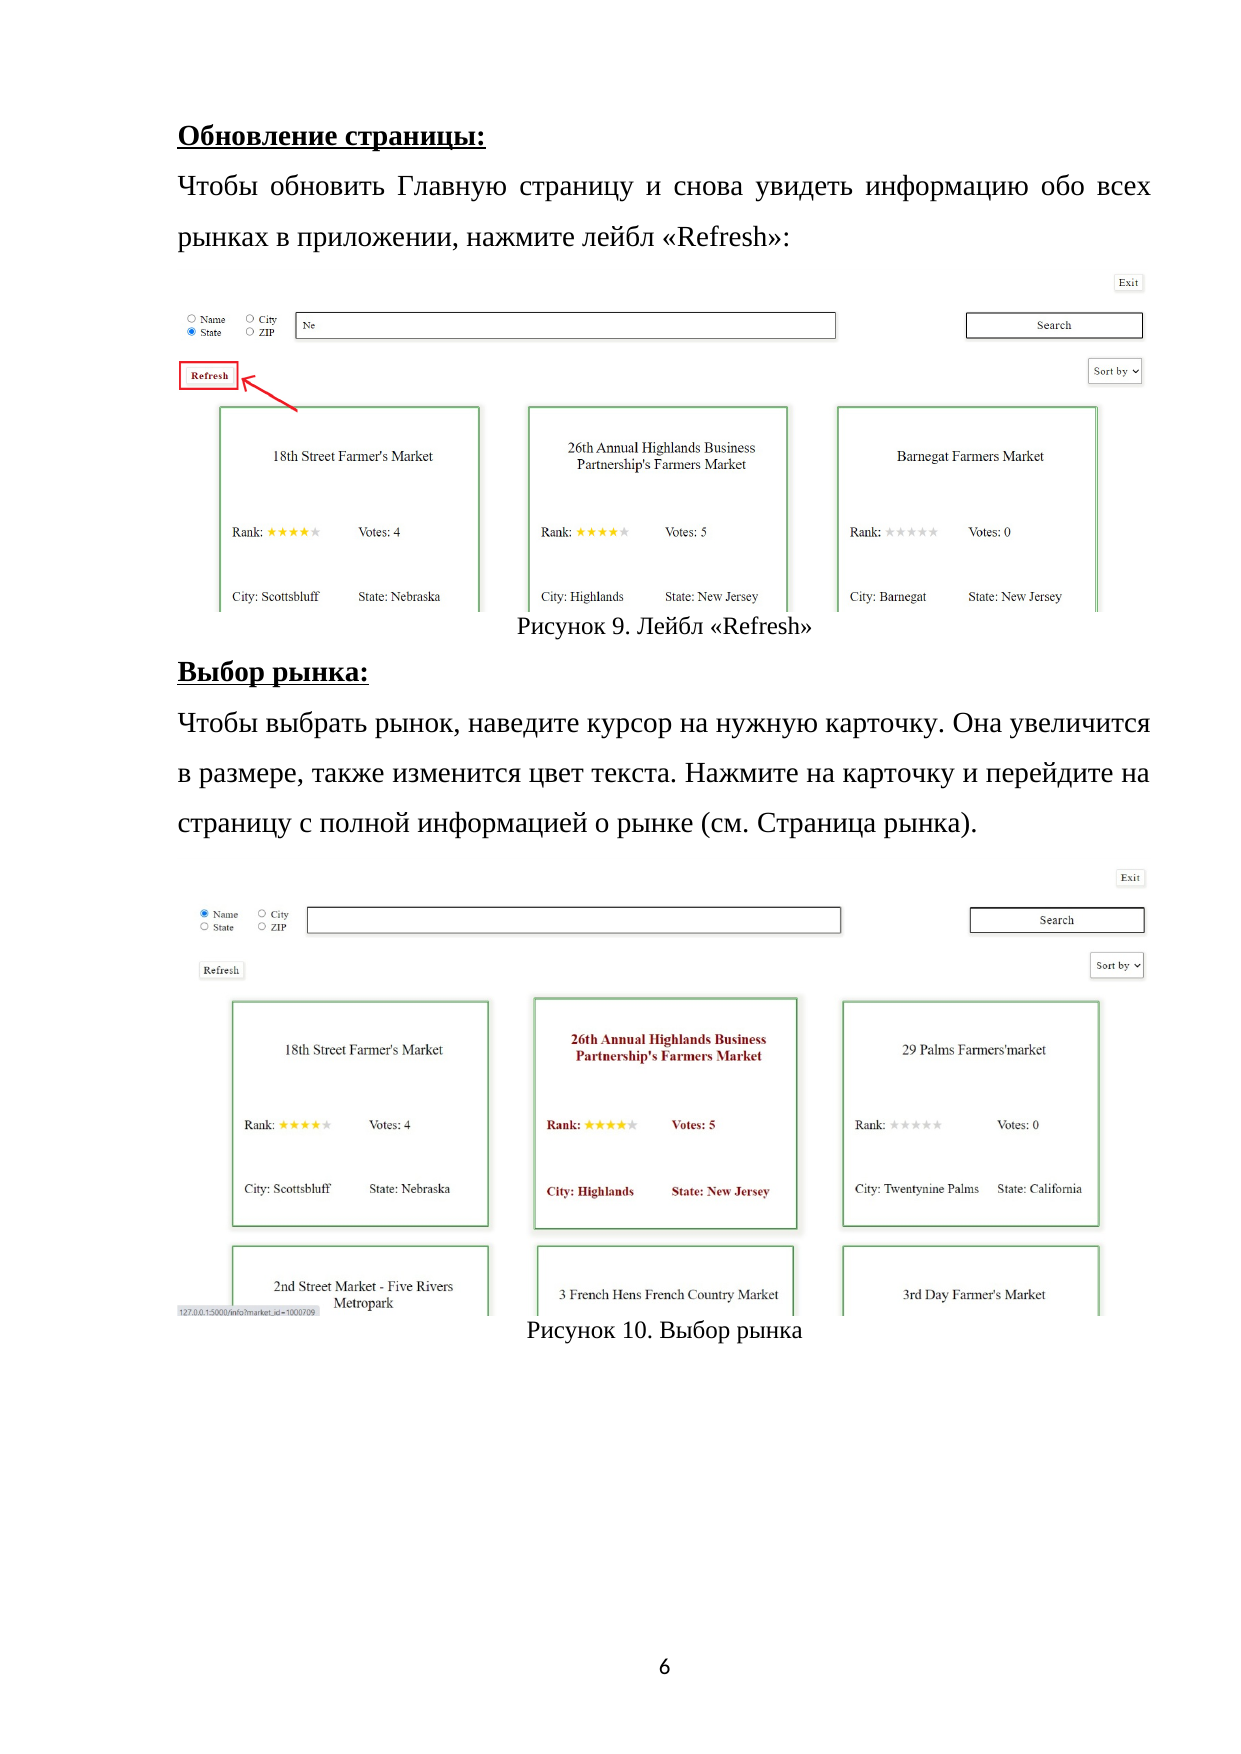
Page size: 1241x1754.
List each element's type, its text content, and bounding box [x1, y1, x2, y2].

text Чтобы обновить Главную страницу и снова увидеть информацию обо всех рынках в приложении, нажмите лейбл «Refresh»: [177, 168, 1152, 252]
subtitle Обновление страницы: [177, 118, 1152, 152]
text Рисунок 9. Лейбл «Refresh» [177, 611, 1152, 640]
subtitle Выбор рынка: [177, 654, 1152, 688]
picture [177, 855, 1151, 1316]
text Чтобы выбрать рынок, наведите курсор на нужную карточку. Она увеличится в размере, также изменится цвет текста. Нажмите на карточку и перейдите на страницу с полной информацией о рынке (см. Страница рынка). [177, 705, 1152, 839]
text Рисунок 10. Выбор рынка [177, 1315, 1152, 1344]
picture [177, 268, 1148, 612]
